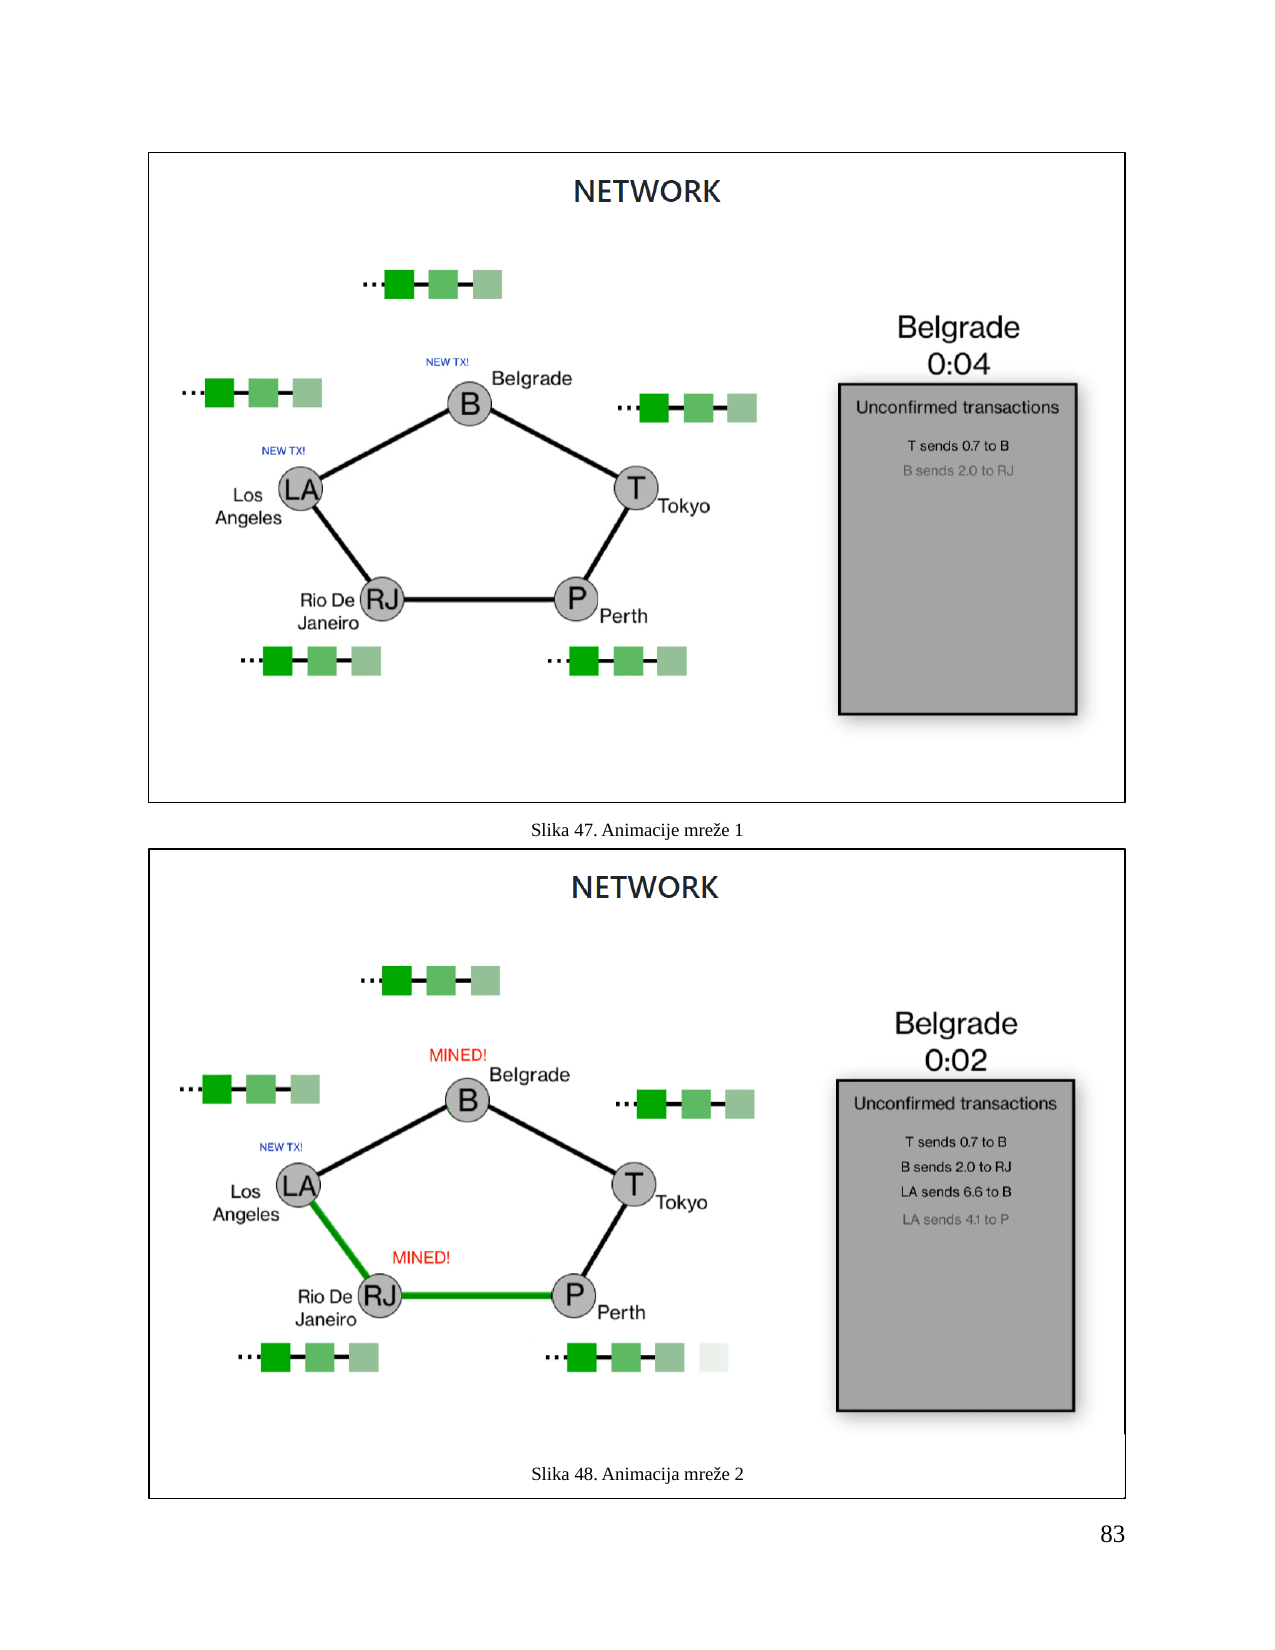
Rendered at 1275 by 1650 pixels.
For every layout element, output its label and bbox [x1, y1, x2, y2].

picture [150, 850, 1124, 1434]
picture [149, 153, 1124, 802]
